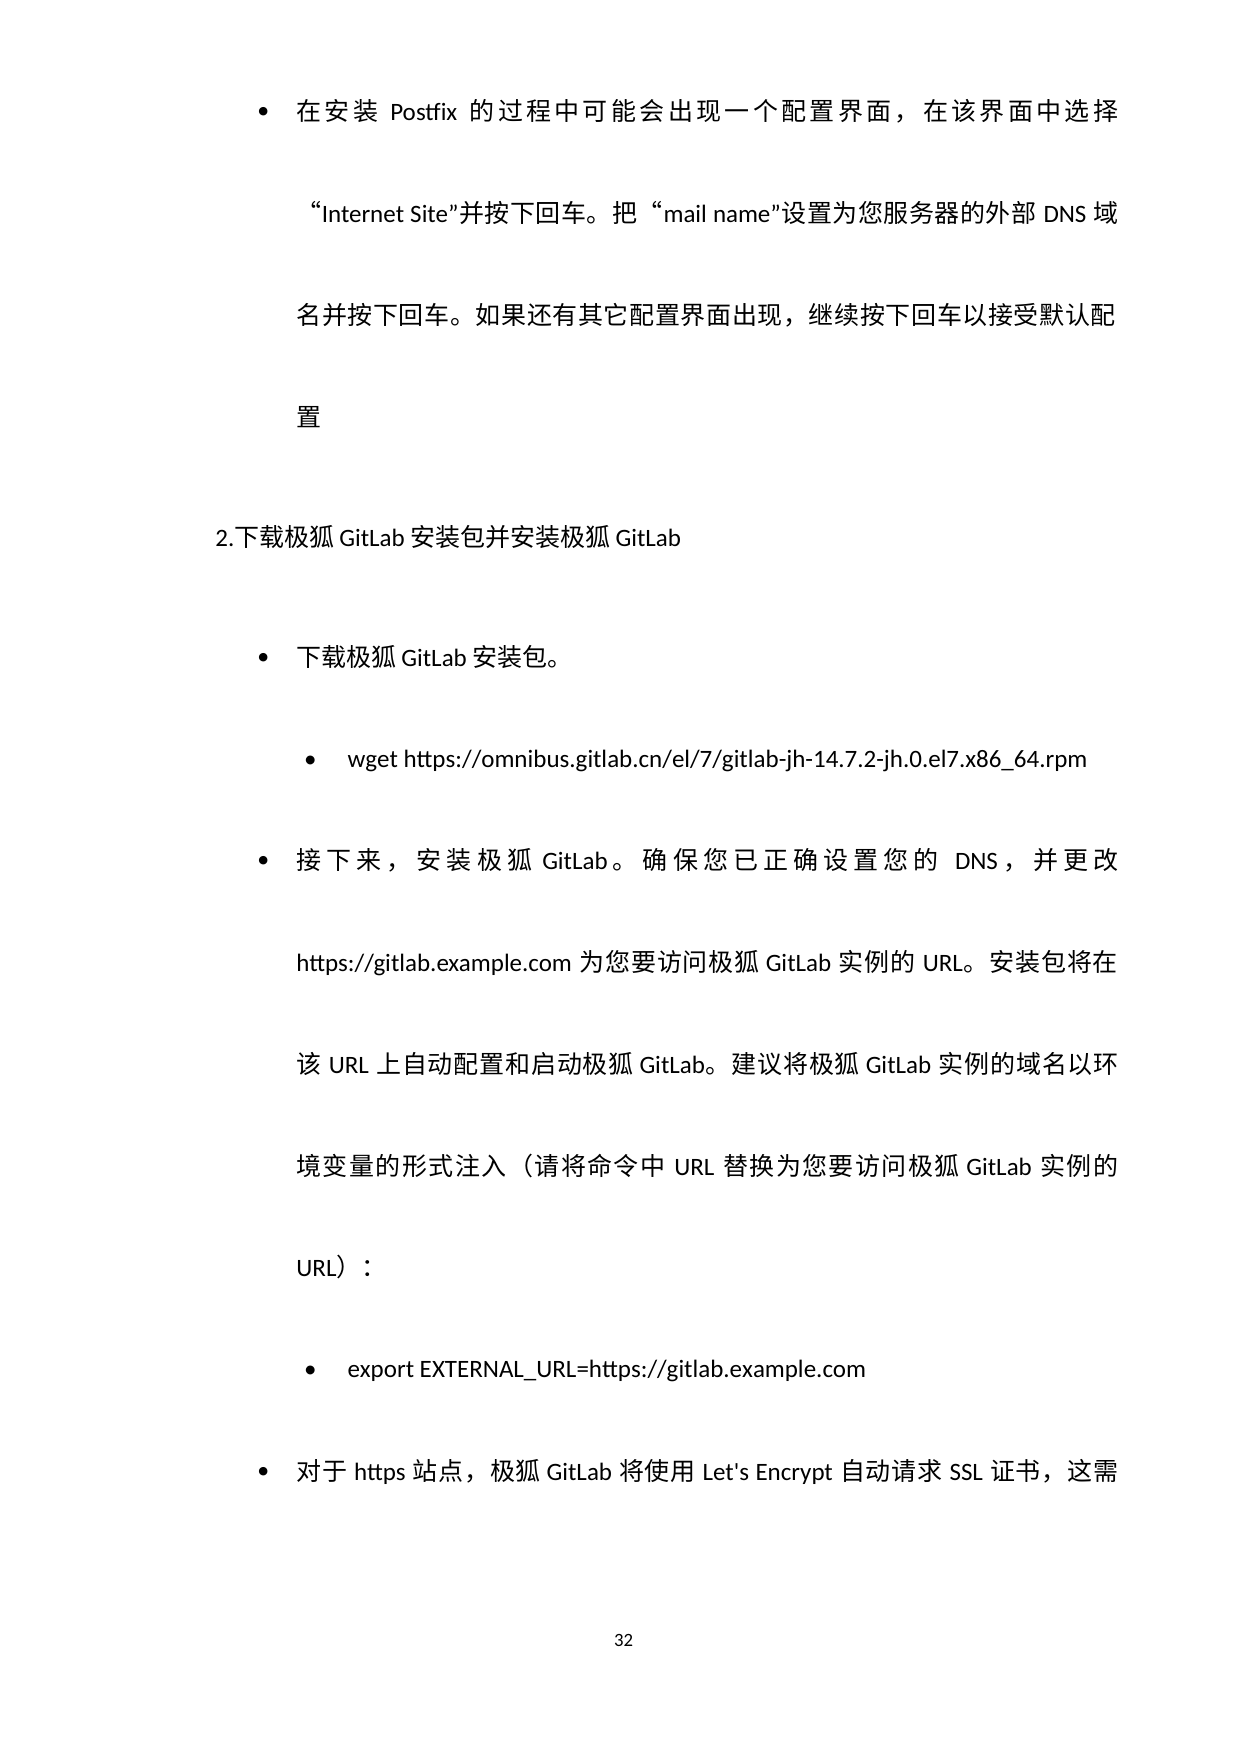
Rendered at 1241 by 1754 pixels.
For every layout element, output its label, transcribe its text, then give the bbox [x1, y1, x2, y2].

list 下载极狐GitLab 安装包。 [259, 621, 1118, 689]
text • export EXTERNAL_URL=https://gitlab.example.com [304, 1352, 1118, 1386]
list 在安装 Postfix 的过程中可能会出现一个配置界面，在该界面中选择“Internet Site”并按下回车。把“mail name”设置为您服务器的外部 DNS 域名并按下回车。如果还有其它配置界面出现，继续按下回车以接受默认配置 [259, 76, 1118, 449]
list 接下来，安装极狐GitLab。确保您已正确设置您的 DNS，并更改 https://gitlab.example.com 为您要访问极狐GitLab 实例的 URL。安装包将在该 URL 上自动配置和启动极狐GitLab。建议将极狐GitLab 实例的域名以环境变量的形式注入（请将命令中 URL 替换为您要访问极狐GitLab 实例的 URL）： [259, 824, 1118, 1300]
subtitle 2.下载极狐GitLab 安装包并安装极狐GitLab [215, 501, 1118, 569]
text • wget https://omnibus.gitlab.cn/el/7/gitlab-jh-14.7.2-jh.0.el7.x86_64.rpm [304, 741, 1118, 775]
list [259, 1435, 1118, 1503]
